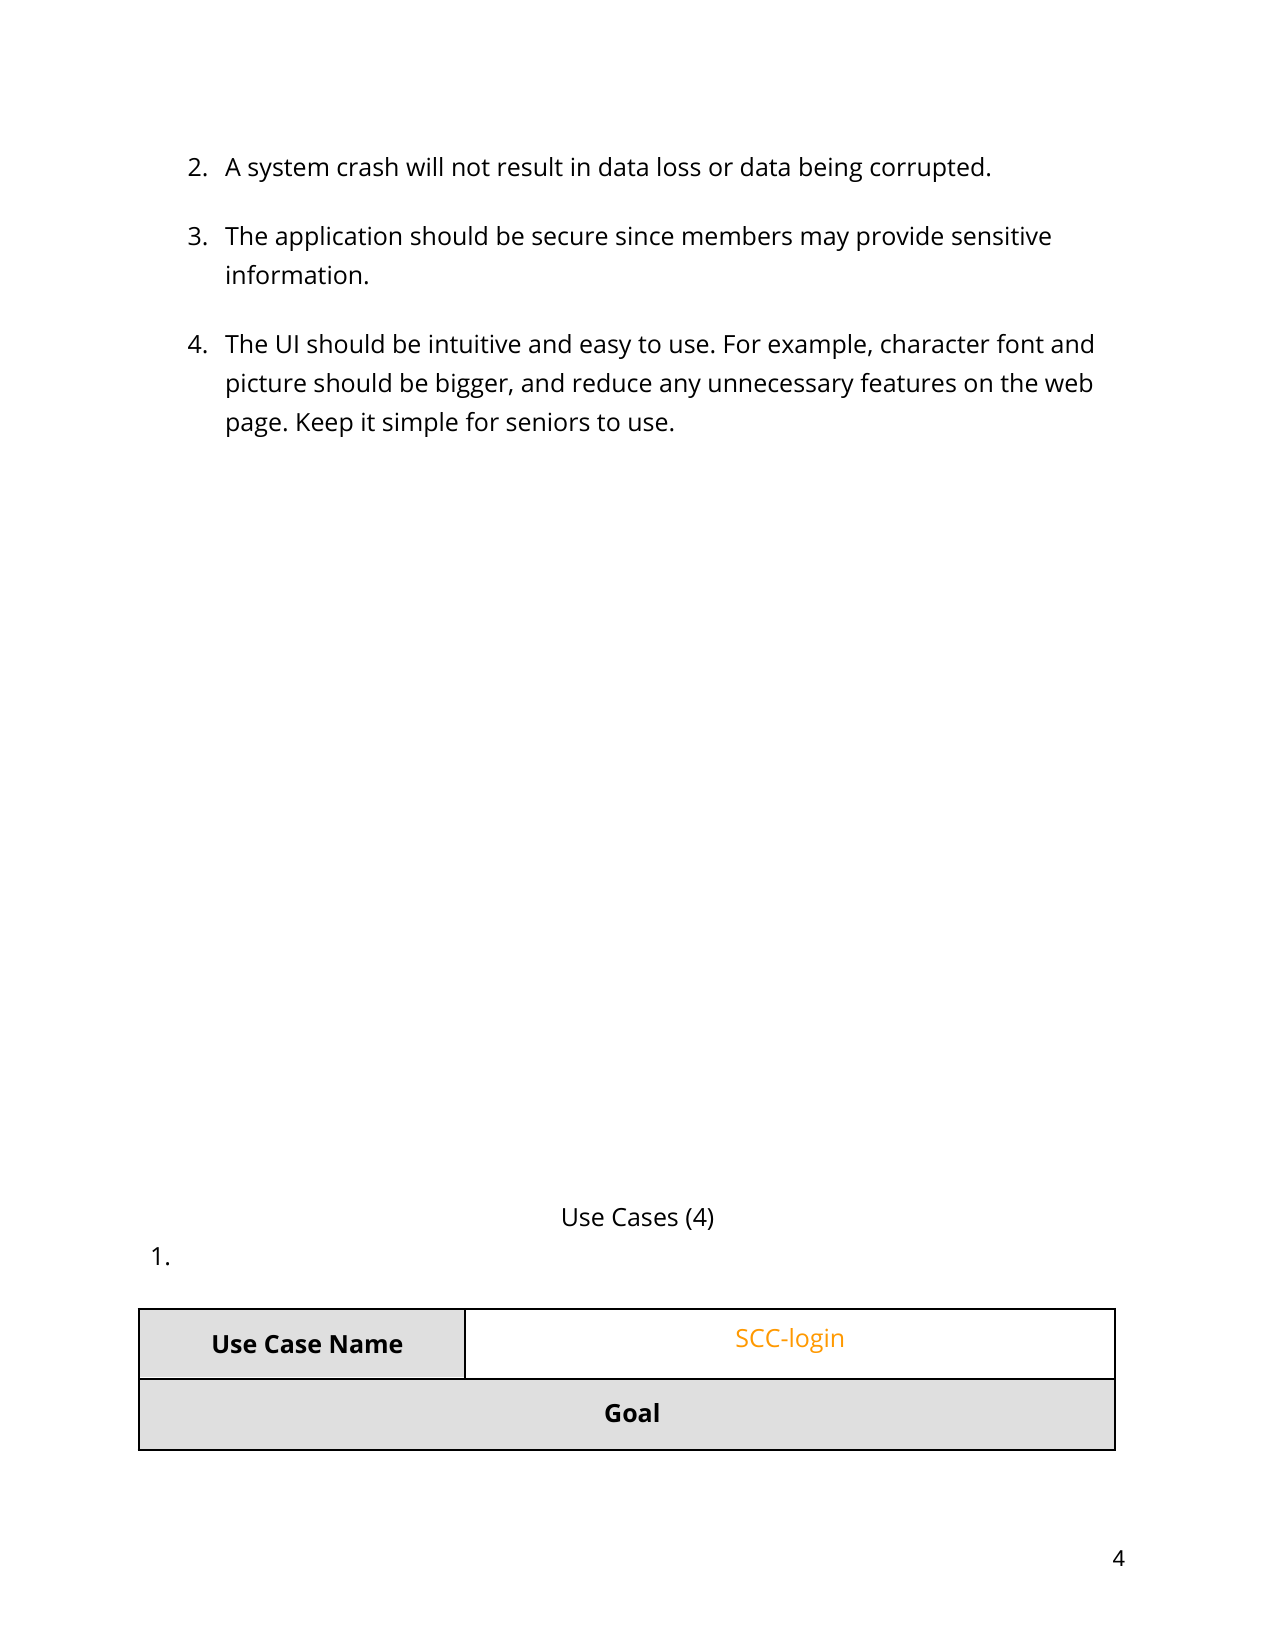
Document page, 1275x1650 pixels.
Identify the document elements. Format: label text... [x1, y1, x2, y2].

table_header SCC-login [466, 1310, 1114, 1377]
table_header Use Case Name [140, 1310, 464, 1377]
list The application should be secure since members may provide sensitive information. [187, 218, 1125, 291]
table_cell Goal [140, 1380, 1114, 1449]
text Use Cases (4) [150, 1199, 1125, 1233]
list The UI should be intuitive and easy to use. For example, character font and picture should be bigger, and reduce any unnecessary features on the web page. Keep it simple for seniors to use. [187, 327, 1125, 439]
text 1. [150, 1238, 1125, 1273]
list A system crash will not result in data loss or data being corrupted. [187, 150, 1125, 214]
